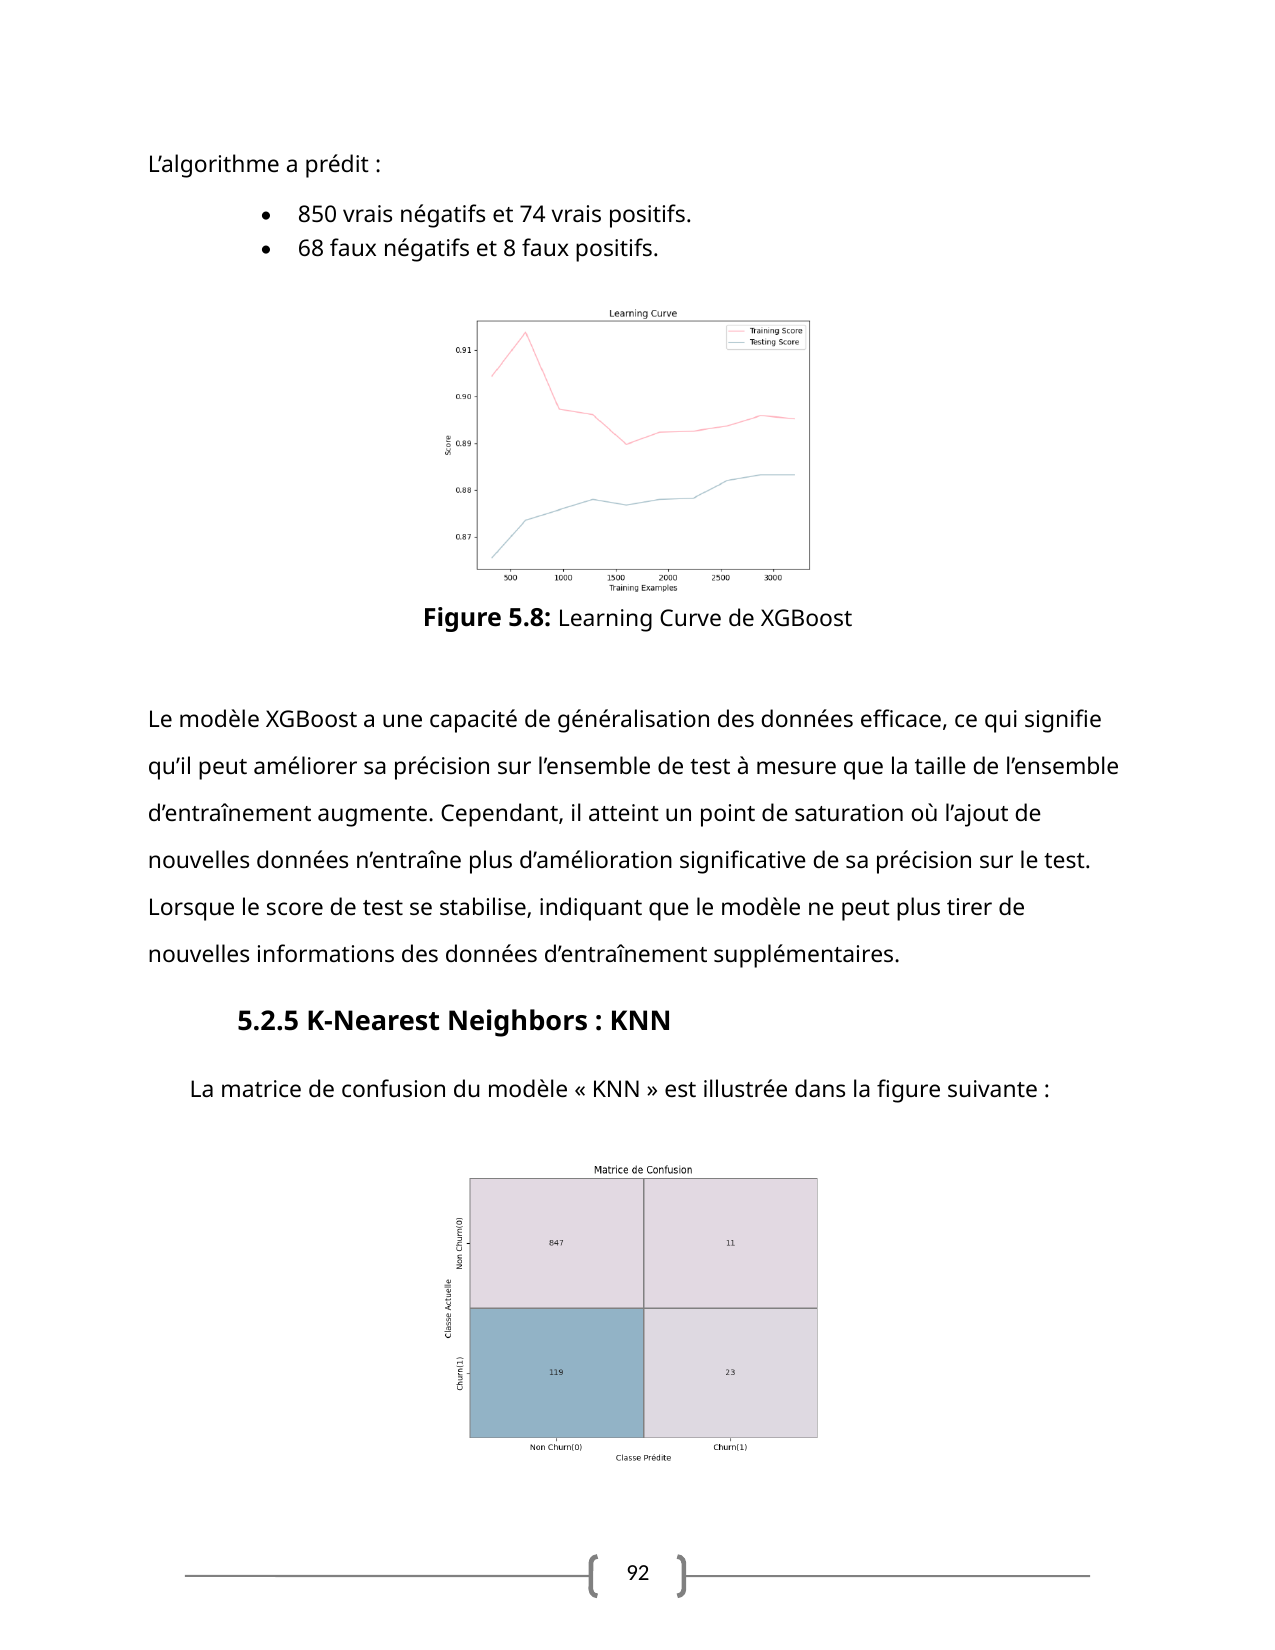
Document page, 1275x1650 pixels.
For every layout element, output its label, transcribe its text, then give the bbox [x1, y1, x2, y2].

text Le modèle XGBoost a une capacité de généralisation des données efficace, ce qui signifie qu’il peut améliorer sa précision sur l’ensemble de test à mesure que la taille de l’ensemble d’entraînement augmente. Cependant, il atteint un point de saturation où l’ajout de nouvelles données n’entraîne plus d’amélioration significative de sa précision sur le test. Lorsque le score de test se stabilise, indiquant que le modèle ne peut plus tirer de nouvelles informations des données d’entraînement supplémentaires. [148, 703, 1127, 969]
text La matrice de confusion du modèle « KNN » est illustrée dans la figure suivante : [148, 1073, 1127, 1104]
list 68 faux négatifs et 8 faux positifs. [260, 232, 1127, 263]
text Figure 5.8: Learning Curve de XGBoost [148, 599, 1127, 633]
picture [413, 1137, 862, 1475]
picture [423, 283, 852, 599]
list 850 vrais négatifs et 74 vrais positifs. [260, 198, 1127, 229]
text L’algorithme a prédit : [148, 148, 1127, 179]
text 5.2.5 K-Nearest Neighbors : KNN [148, 1001, 1127, 1038]
